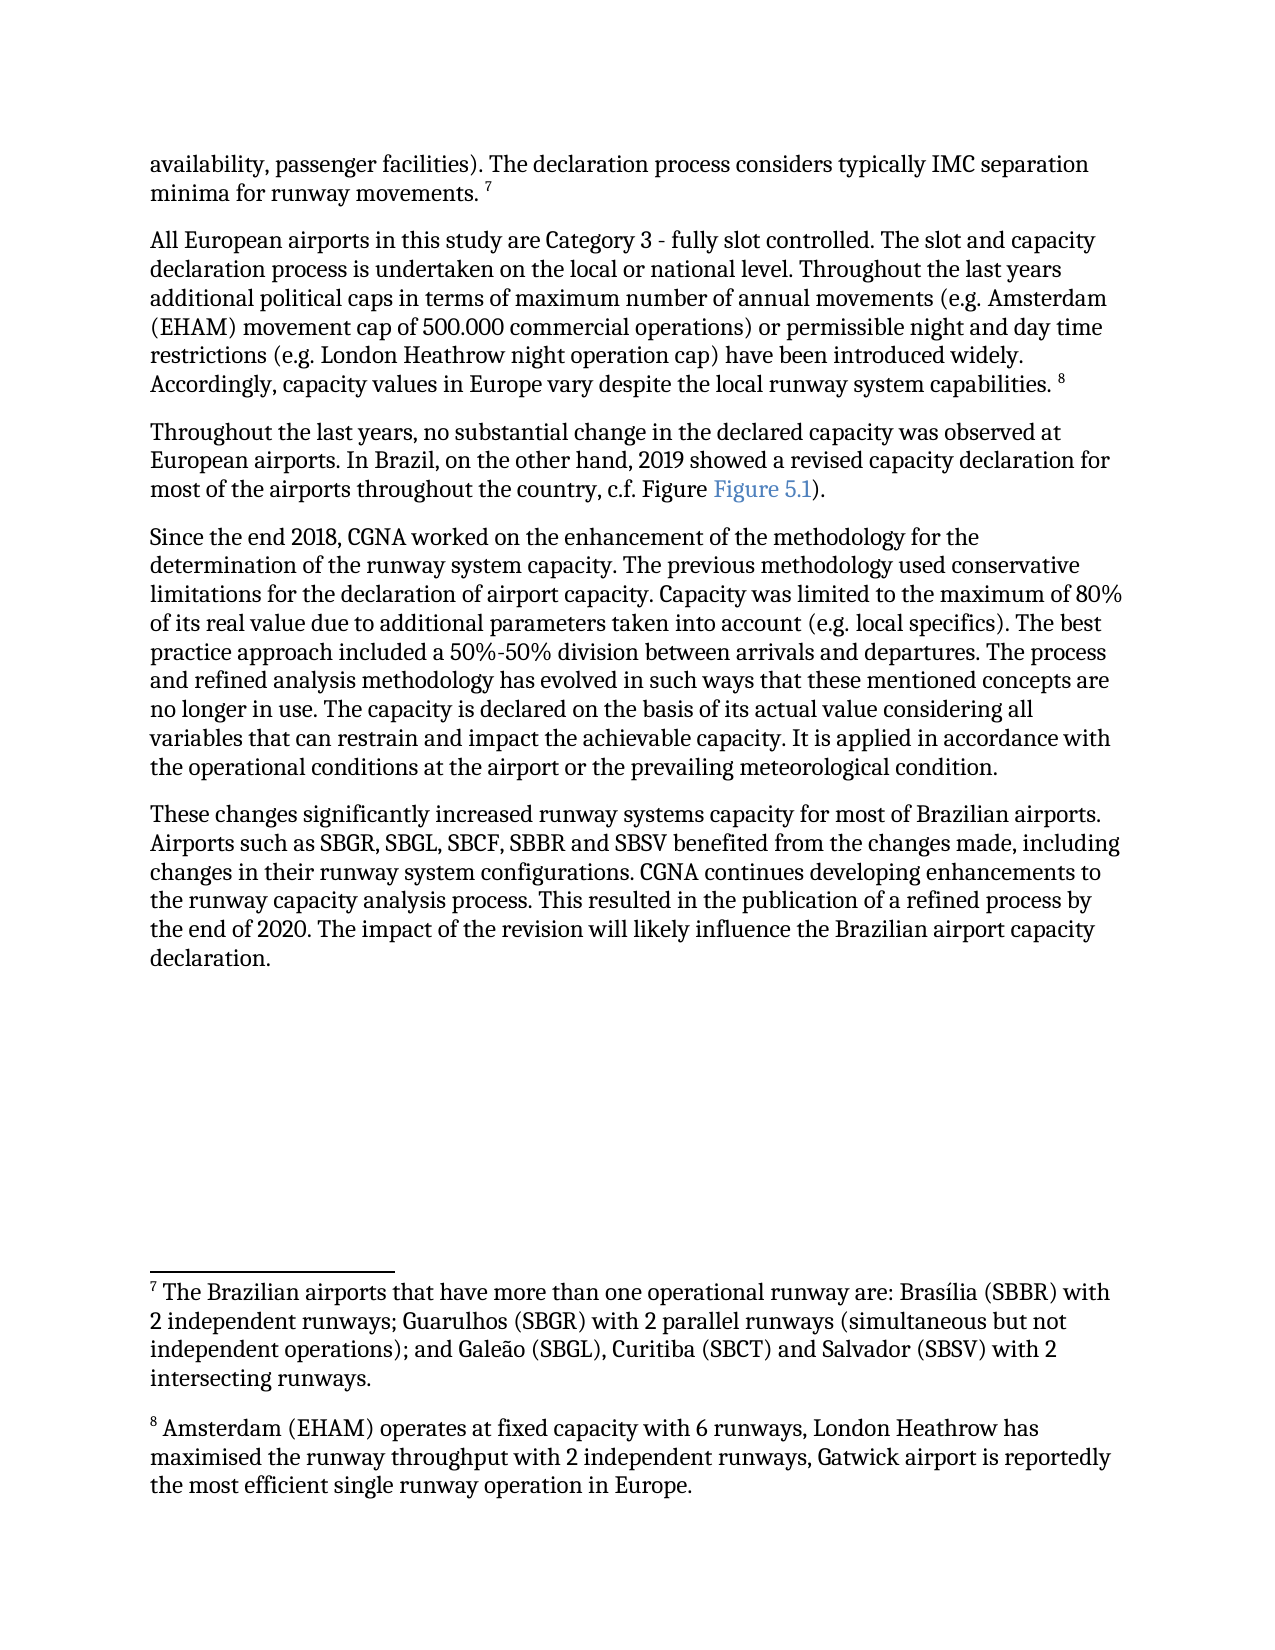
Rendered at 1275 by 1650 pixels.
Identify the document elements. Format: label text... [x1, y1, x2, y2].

text These changes significantly increased runway systems capacity for most of Brazilian airports. Airports such as SBGR, SBGL, SBCF, SBBR and SBSV benefited from the changes made, including changes in their runway system configurations. CGNA continues developing enhancements to the runway capacity analysis process. This resulted in the publication of a refined process by the end of 2020. The impact of the revision will likely influence the Brazilian airport capacity declaration. [150, 800, 1125, 972]
text All European airports in this study are Category 3 - fully slot controlled. The slot and capacity declaration process is undertaken on the local or national level. Throughout the last years additional political caps in terms of maximum number of annual movements (e.g. Amsterdam (EHAM) movement cap of 500.000 commercial operations) or permissible night and day time restrictions (e.g. London Heathrow night operation cap) have been introduced widely. Accordingly, capacity values in Europe vary despite the local runway system capabilities. [150, 226, 1125, 399]
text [150, 150, 1125, 207]
text Since the end 2018, CGNA worked on the enhancement of the methodology for the determination of the runway system capacity. The previous methodology used conservative limitations for the declaration of airport capacity. Capacity was limited to the maximum of 80% of its real value due to additional parameters taken into account (e.g. local specifics). The best practice approach included a 50%-50% division between arrivals and departures. The process and refined analysis methodology has evolved in such ways that these mentioned concepts are no longer in use. The capacity is declared on the basis of its actual value considering all variables that can restrain and impact the achievable capacity. It is applied in accordance with the operational conditions at the airport or the prevailing meteorological condition. [150, 522, 1125, 781]
text Throughout the last years, no substantial change in the declared capacity was observed at European airports. In Brazil, on the other hand, 2019 showed a revised capacity declaration for most of the airports throughout the country, c.f. Figure Figure 5.1). [150, 417, 1125, 504]
